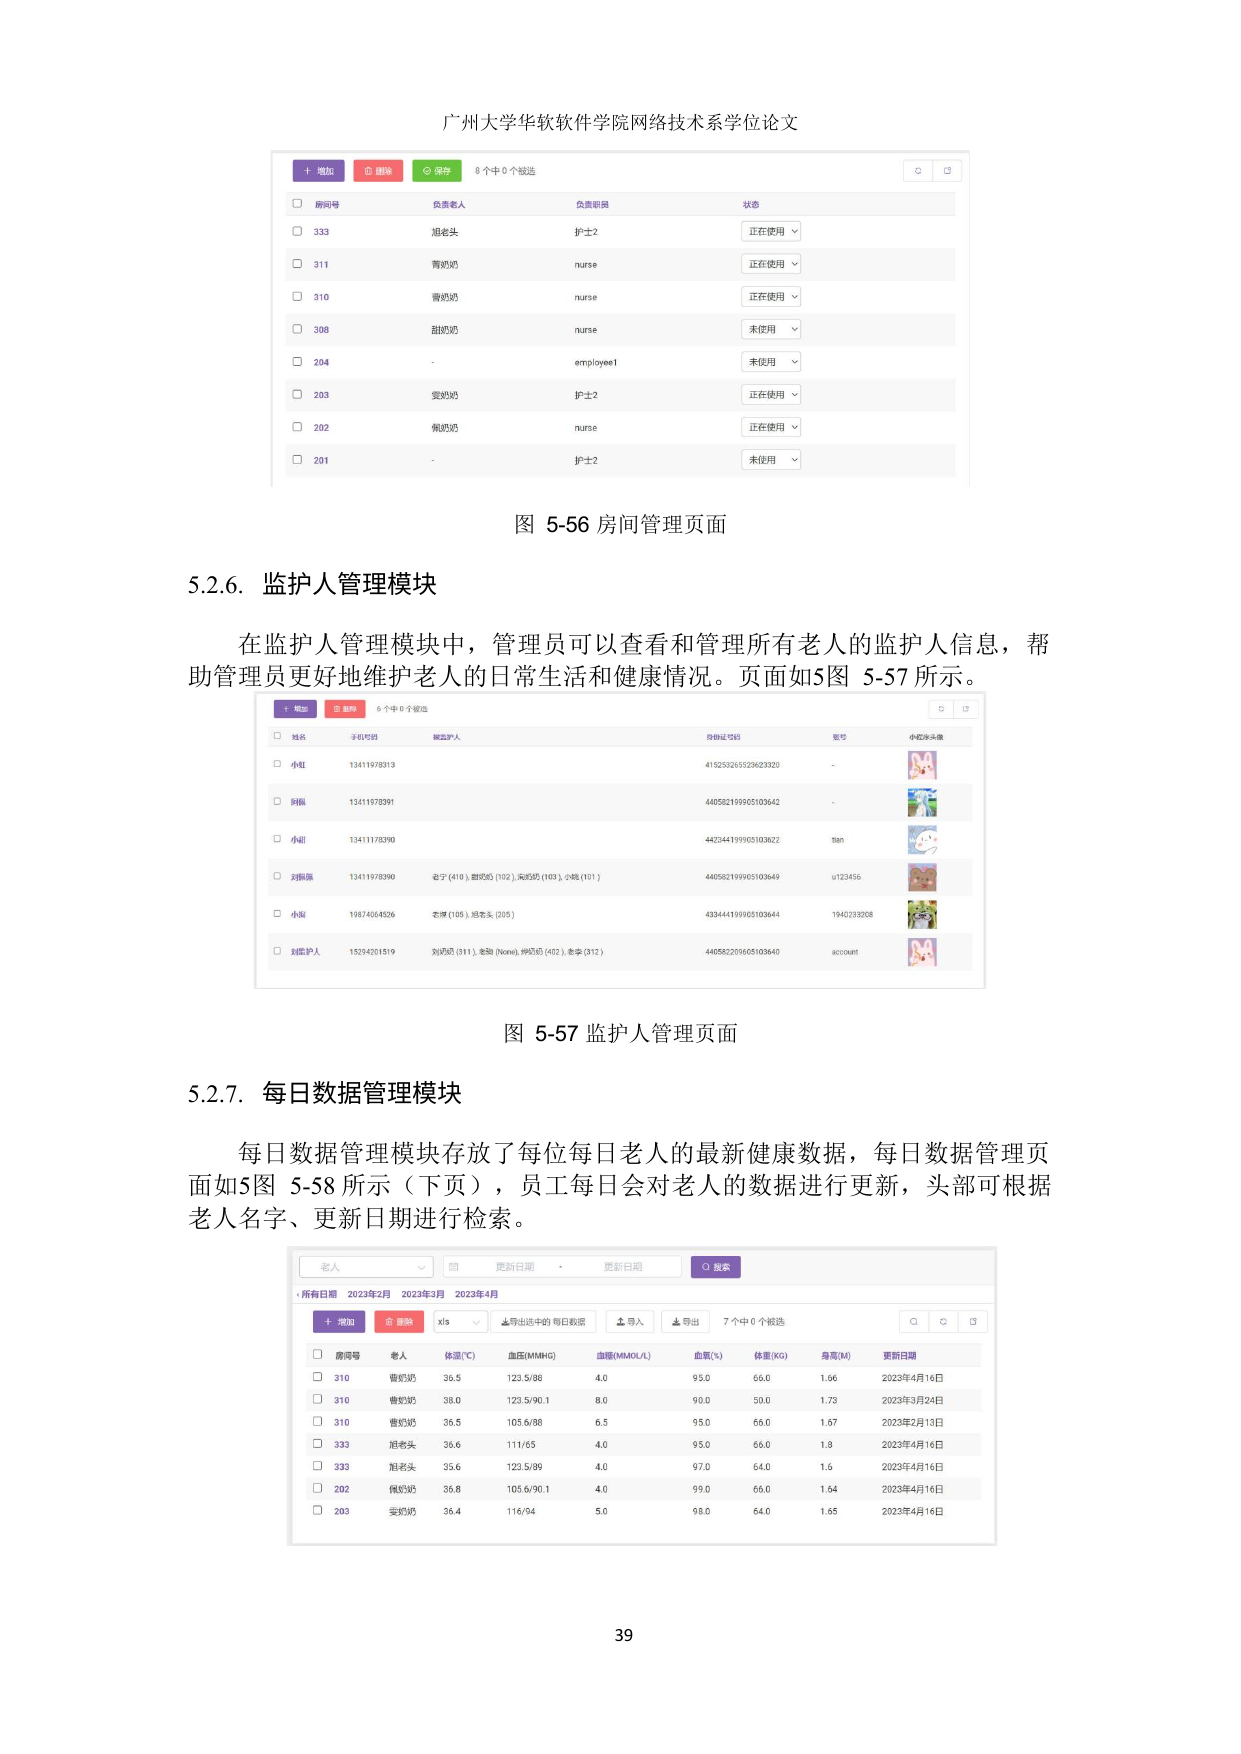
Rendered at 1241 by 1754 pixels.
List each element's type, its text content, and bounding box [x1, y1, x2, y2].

picture [286, 1246, 998, 1546]
picture [270, 150, 970, 487]
subtitle 监护人管理模块 [187, 567, 1053, 599]
picture [253, 691, 987, 989]
subtitle 每日数据管理模块 [187, 1076, 1053, 1109]
